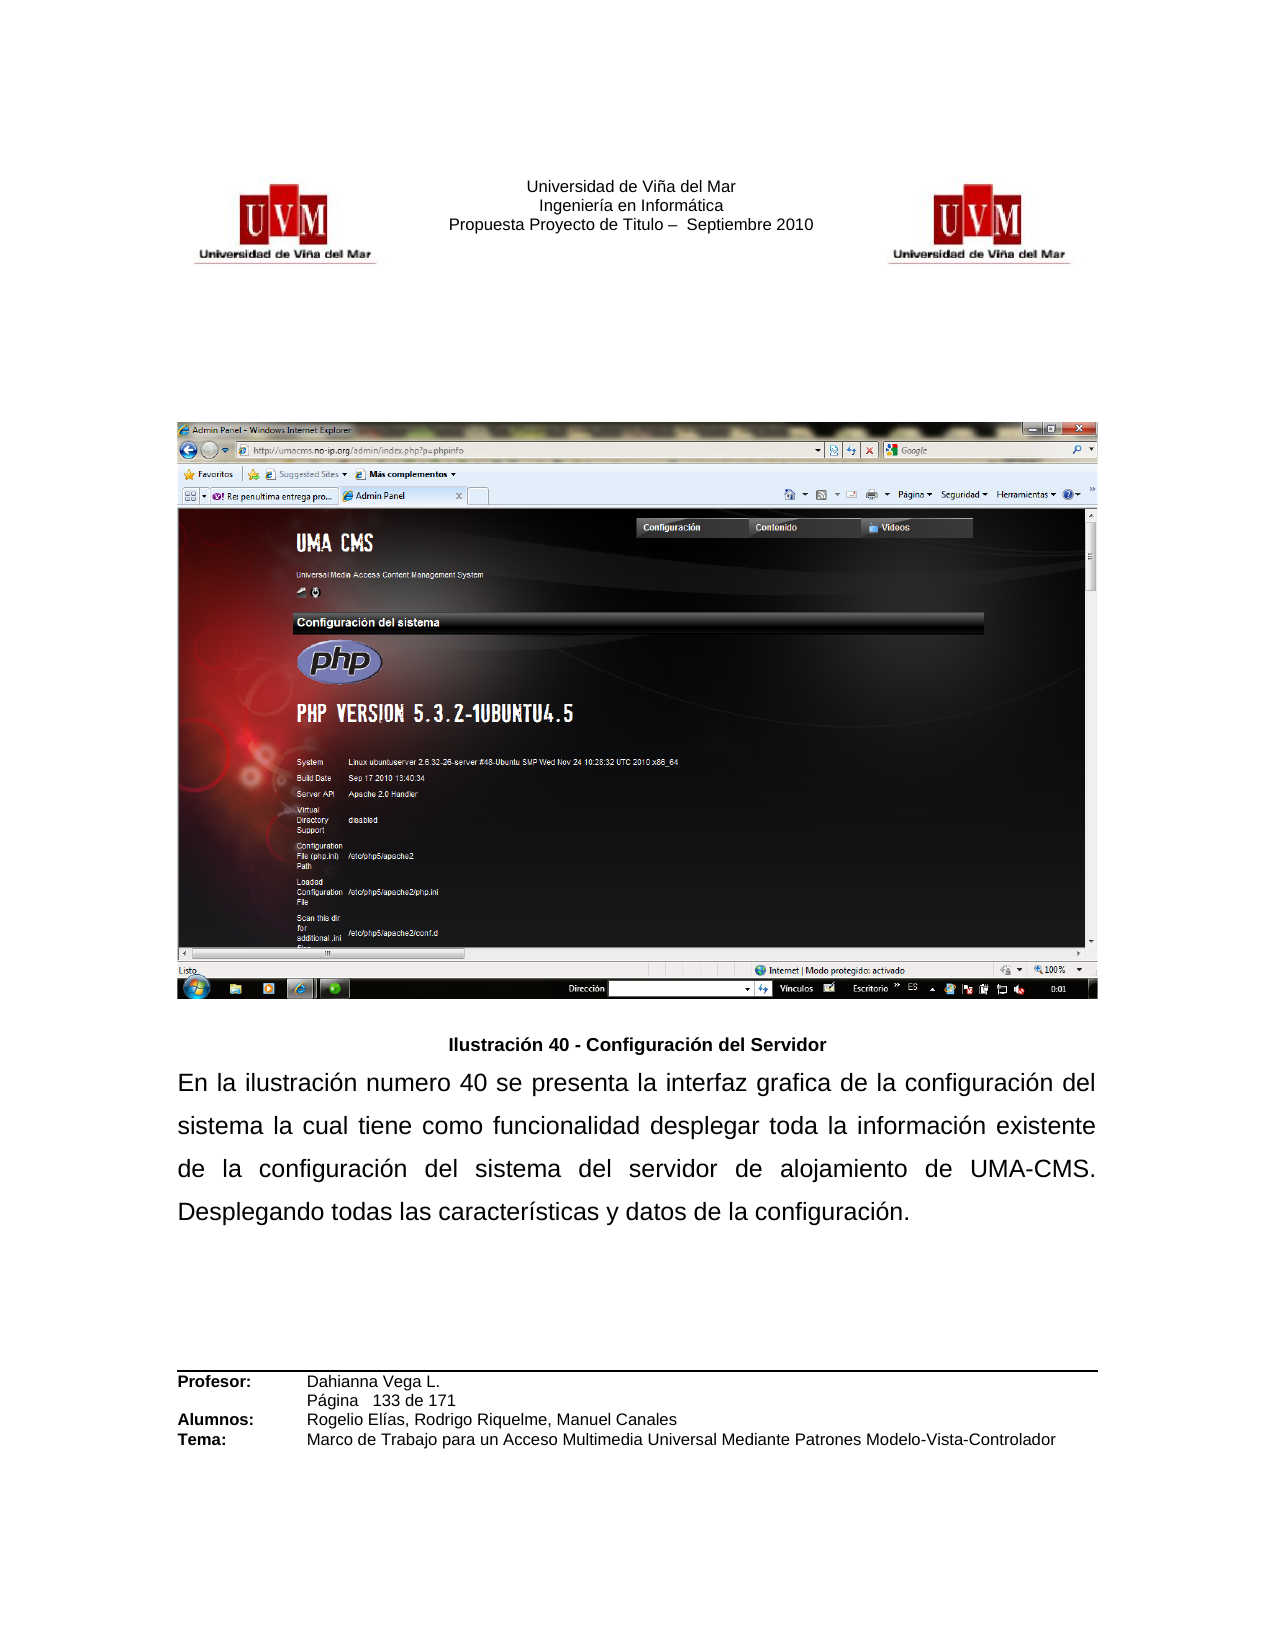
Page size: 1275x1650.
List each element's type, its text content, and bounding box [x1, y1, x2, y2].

picture [177, 422, 1098, 999]
text En la ilustración numero 40 se presenta la interfaz grafica de la configuración del sistema la cual tiene como funcionalidad desplegar toda la información existente de la configuración del sistema del servidor de alojamiento de UMA-CMS. Desplegando todas las características y datos de la configuración. [177, 1067, 1098, 1226]
text Ilustración 40 - Configuración del Servidor [177, 1033, 1098, 1055]
picture [177, 176, 390, 267]
picture [871, 176, 1084, 267]
